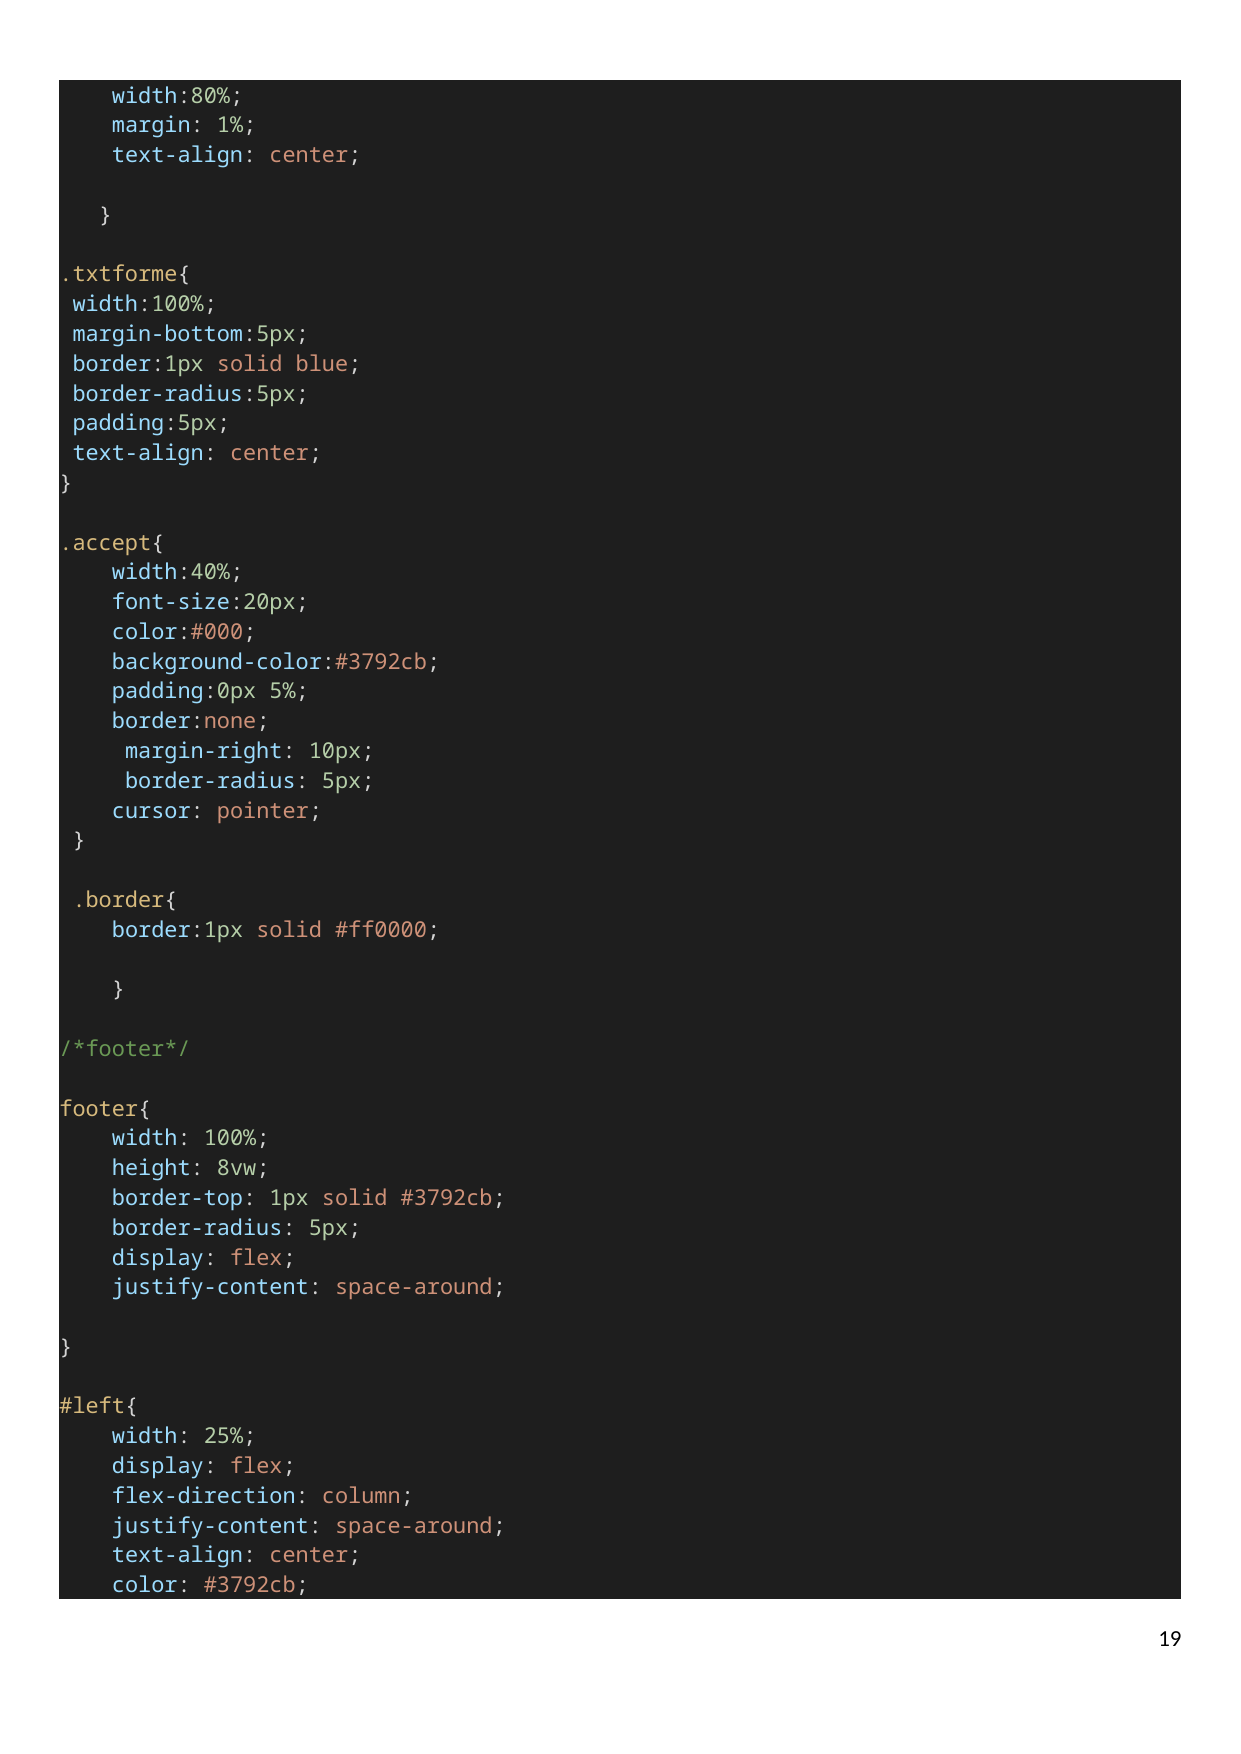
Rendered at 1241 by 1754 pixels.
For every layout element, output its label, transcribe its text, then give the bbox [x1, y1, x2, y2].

text justify-content: space-around; [59, 1271, 1181, 1301]
text width:80%; [59, 80, 1181, 109]
text width: 25%; [59, 1420, 1181, 1450]
text padding:0px 5%; [59, 676, 1181, 705]
text text-align: center; [59, 1539, 1181, 1569]
text cursor: pointer; [59, 795, 1181, 824]
text border:1px solid #ff0000; [59, 914, 1181, 944]
text border-radius: 5px; [59, 765, 1181, 795]
text border:none; [59, 705, 1181, 735]
text flex-direction: column; [59, 1480, 1181, 1510]
text } [59, 199, 1181, 229]
text display: flex; [59, 1450, 1181, 1480]
text color:#000; [59, 616, 1181, 646]
text justify-content: space-around; [59, 1510, 1181, 1539]
text } [59, 1331, 1181, 1361]
text width:40%; [59, 556, 1181, 586]
text width: 100%; [59, 1122, 1181, 1152]
text border-radius: 5px; [59, 1212, 1181, 1242]
text width:100%; [59, 288, 1181, 318]
text border-top: 1px solid #3792cb; [59, 1182, 1181, 1212]
text margin: 1%; [59, 109, 1181, 139]
text background-color:#3792cb; [59, 646, 1181, 676]
text .txtforme{ [59, 258, 1181, 288]
text .border{ [59, 884, 1181, 914]
text font-size:20px; [59, 586, 1181, 616]
text } [59, 467, 1181, 497]
text #left{ [59, 1391, 1181, 1420]
text margin-bottom:5px; [59, 318, 1181, 348]
text text-align: center; [59, 437, 1181, 467]
text } [59, 824, 1181, 854]
text color: #3792cb; [59, 1569, 1181, 1599]
text padding:5px; [59, 407, 1181, 437]
text border:1px solid blue; [59, 348, 1181, 378]
text margin-right: 10px; [59, 735, 1181, 765]
text .accept{ [59, 527, 1181, 556]
text display: flex; [59, 1242, 1181, 1271]
text border-radius:5px; [59, 378, 1181, 407]
text /*footer*/ [59, 1033, 1181, 1063]
text footer{ [59, 1093, 1181, 1122]
text height: 8vw; [59, 1152, 1181, 1182]
text } [59, 973, 1181, 1003]
text text-align: center; [59, 139, 1181, 169]
